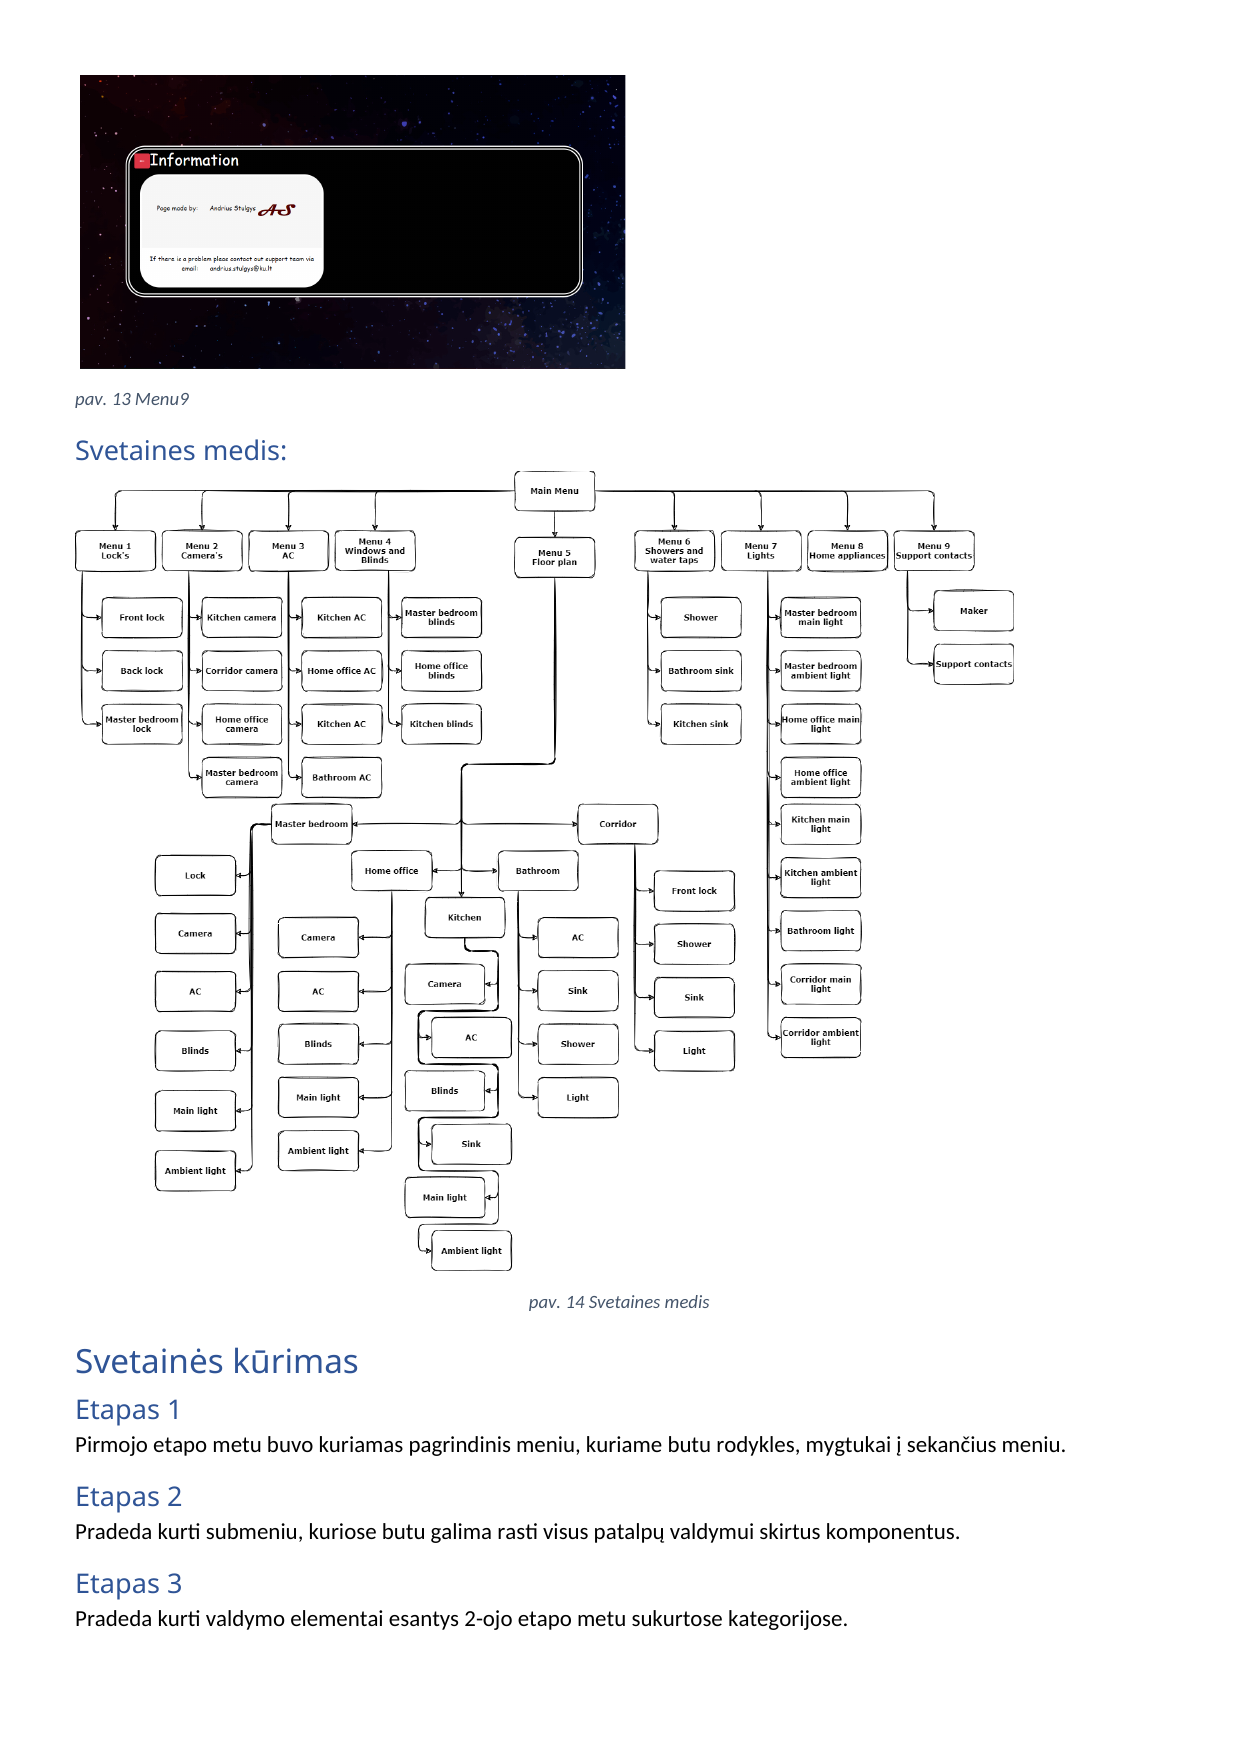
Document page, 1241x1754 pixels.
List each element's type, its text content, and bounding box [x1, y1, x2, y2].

text Pradeda kurti submeniu, kuriose butu galima rasti visus patalpų valdymui skirtus komponentus. [75, 1517, 1165, 1545]
picture [80, 75, 626, 369]
subtitle Etapas 3 [75, 1564, 1165, 1601]
subtitle Svetainės kūrimas [75, 1338, 1165, 1383]
subtitle Svetaines medis: [75, 431, 1165, 468]
text Pirmojo etapo metu buvo kuriamas pagrindinis meniu, kuriame butu rodykles, mygtukai į sekančius meniu. [75, 1431, 1165, 1459]
subtitle Etapas 1 [75, 1391, 1165, 1428]
text pav. Svetaines medis [75, 1290, 1165, 1313]
text Pradeda kurti valdymo elementai esantys 2-ojo etapo metu sukurtose kategorijose. [75, 1604, 1165, 1632]
subtitle Etapas 2 [75, 1477, 1165, 1514]
picture [75, 471, 1014, 1271]
